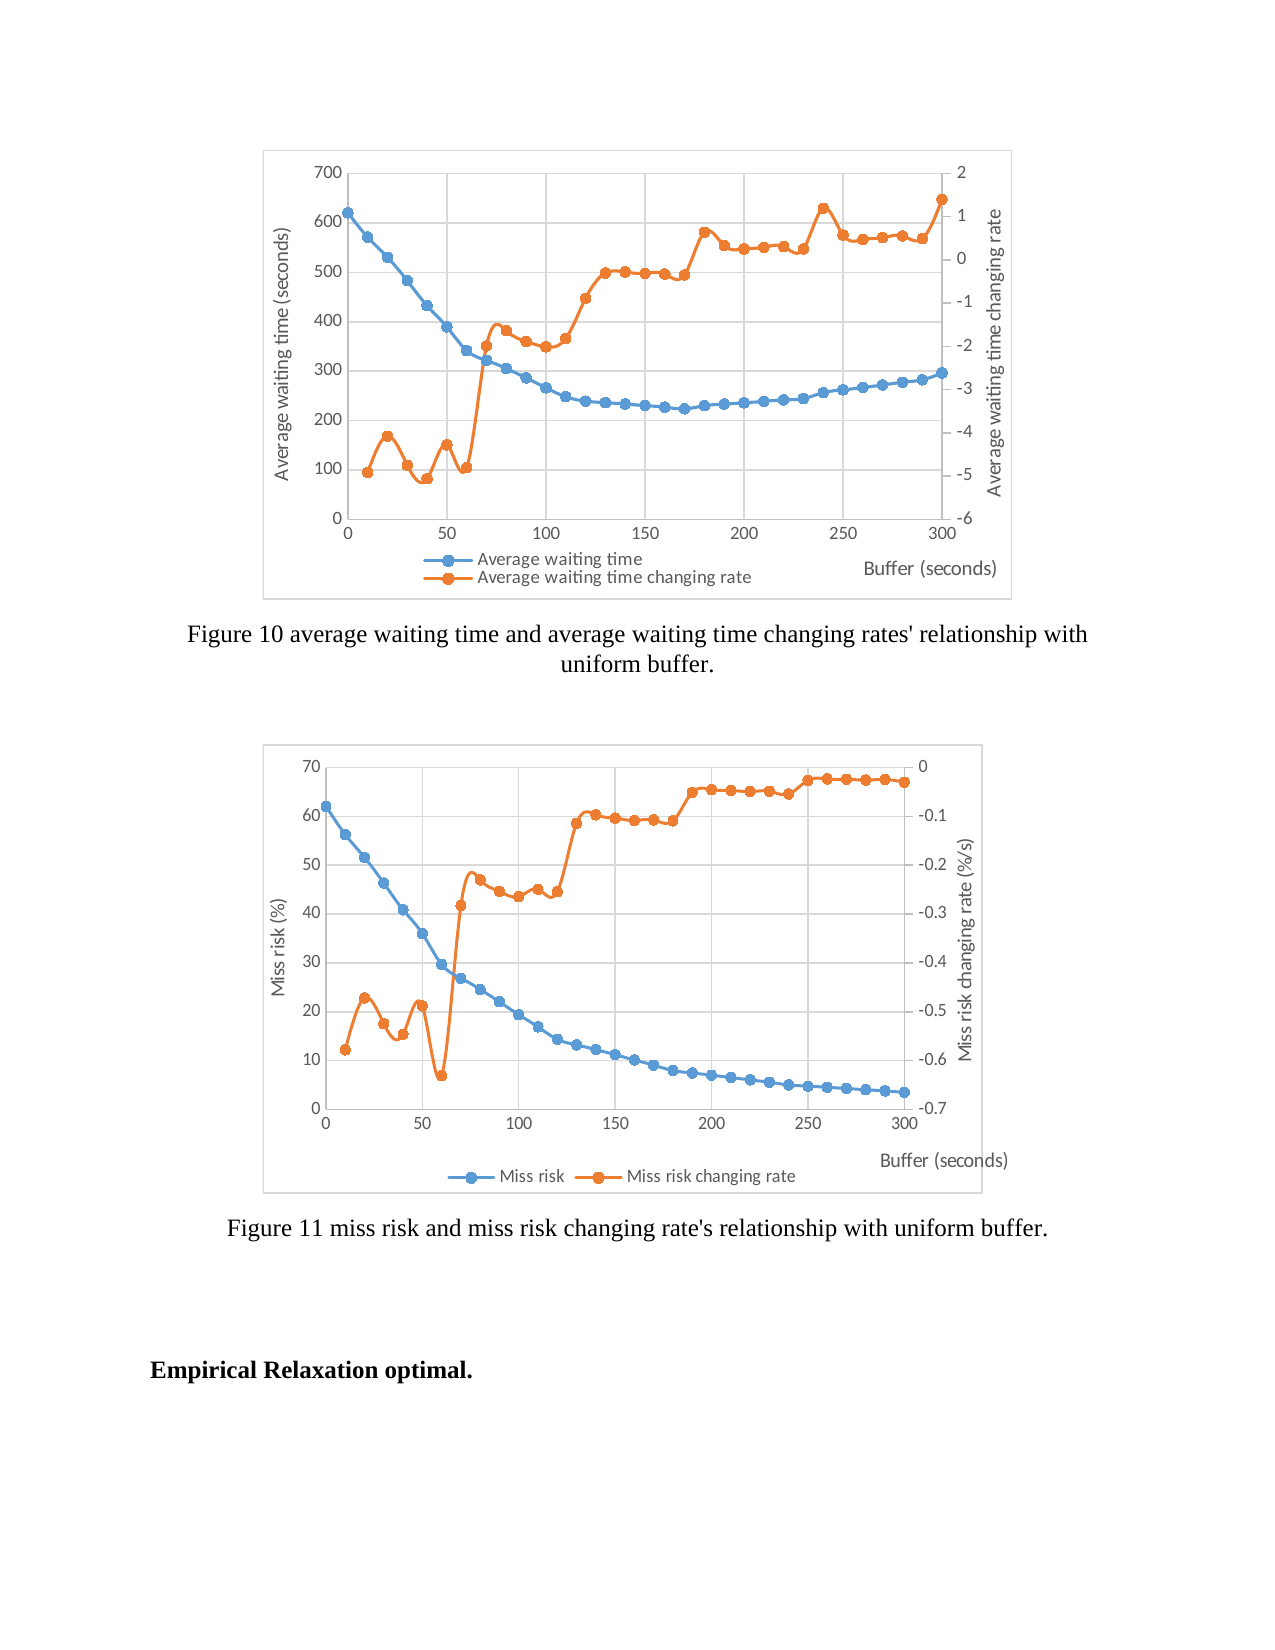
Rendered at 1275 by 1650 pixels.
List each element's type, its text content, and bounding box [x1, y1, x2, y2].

text Figure 11 miss risk and miss risk changing rate's relationship with uniform buffer. [150, 1213, 1125, 1242]
text Empirical Relaxation optimal. [150, 1356, 1125, 1384]
text Figure 10 average waiting time and average waiting time changing rates' relationship with uniform buffer. [150, 619, 1125, 678]
